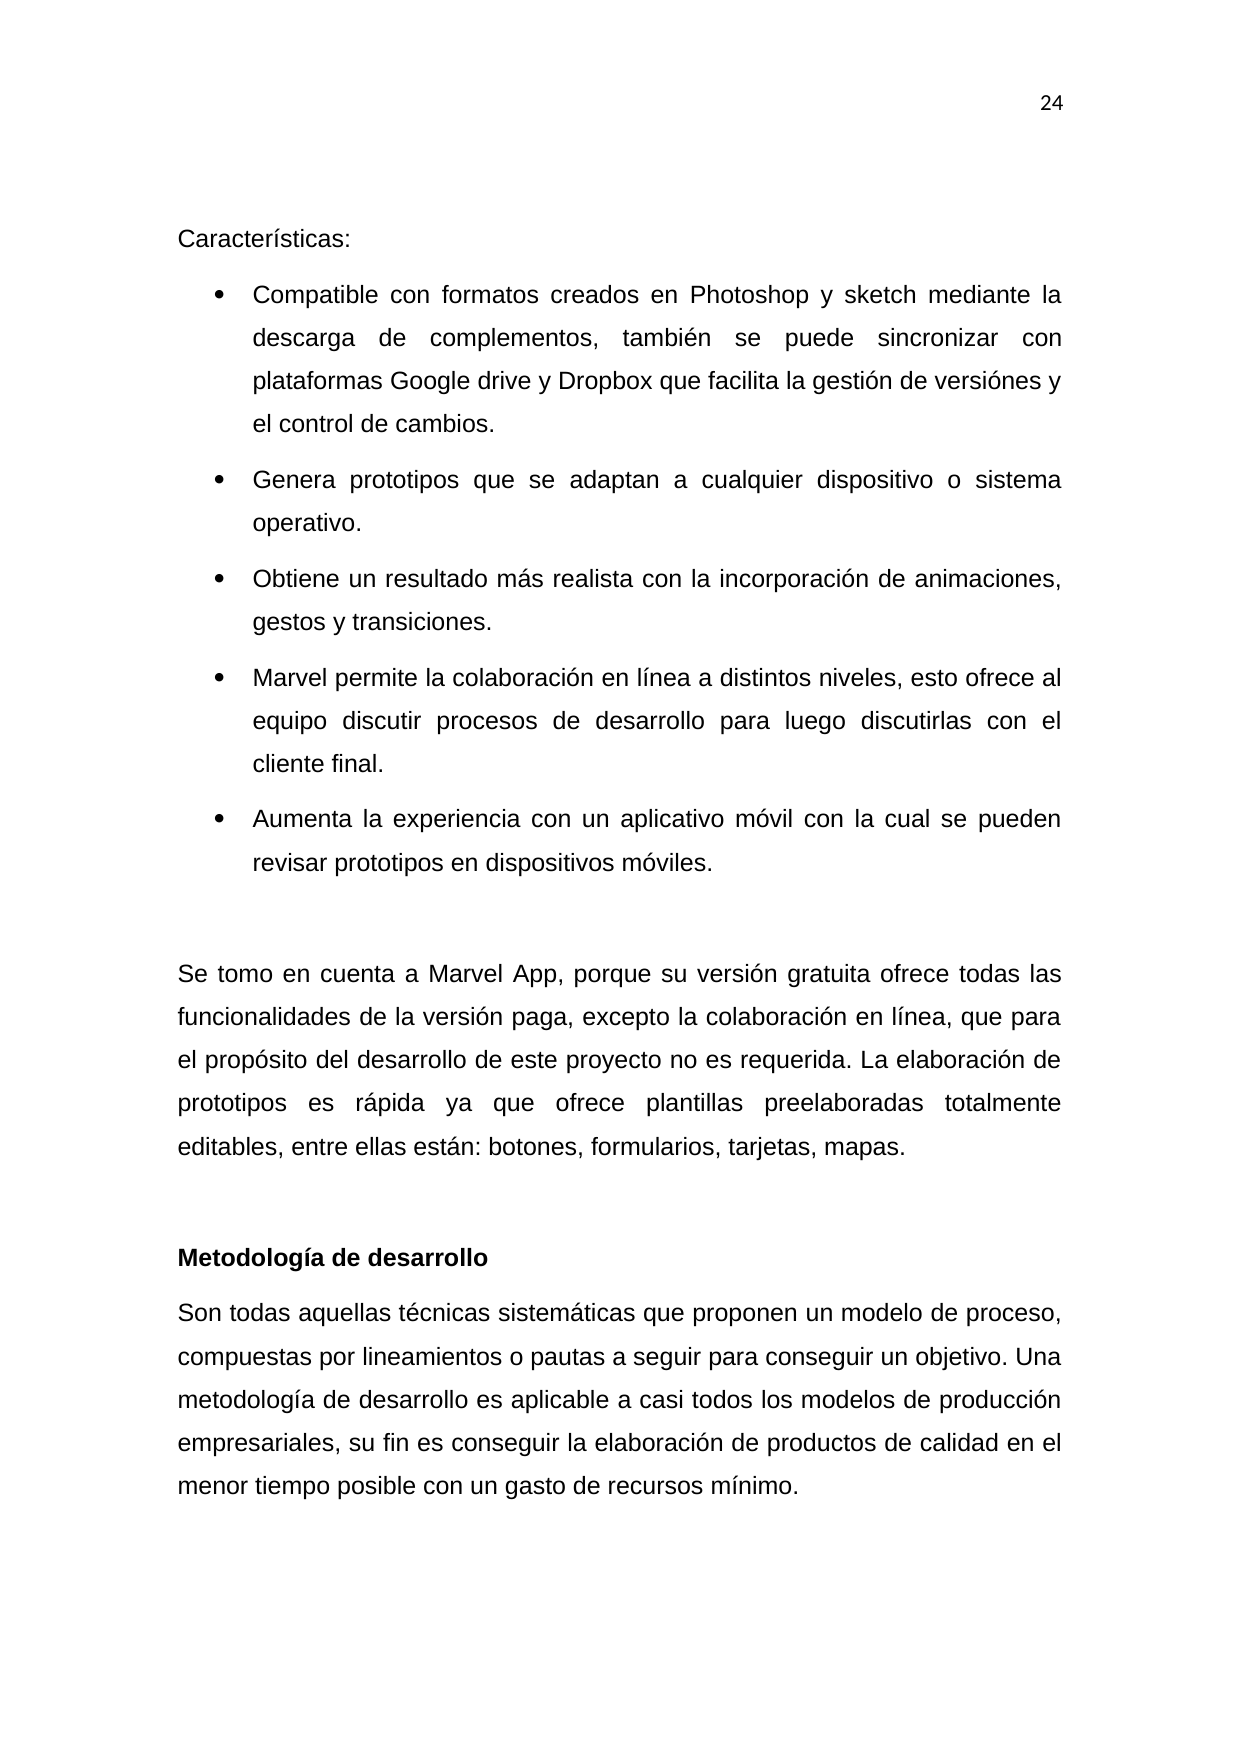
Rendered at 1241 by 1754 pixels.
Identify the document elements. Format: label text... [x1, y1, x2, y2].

list Genera prototipos que se adaptan a cualquier dispositivo o sistema operativo. [215, 465, 1063, 537]
text Son todas aquellas técnicas sistemáticas que proponen un modelo de proceso, compuestas por lineamientos o pautas a seguir para conseguir un objetivo. Una metodología de desarrollo es aplicable a casi todos los modelos de producción empresariales, su fin es conseguir la elaboración de productos de calidad en el menor tiempo posible con un gasto de recursos mínimo. [177, 1298, 1063, 1499]
list Marvel permite la colaboración en línea a distintos niveles, esto ofrece al equipo discutir procesos de desarrollo para luego discutirlas con el cliente final. [215, 662, 1063, 778]
list Compatible con formatos creados en Photoshop y sketch mediante la descarga de complementos, también se puede sincronizar con plataformas Google drive y Dropbox que facilita la gestión de versiónes y el control de cambios. [215, 280, 1063, 438]
list Obtiene un resultado más realista con la incorporación de animaciones, gestos y transiciones. [215, 564, 1063, 636]
text Características: [177, 224, 1063, 253]
text Metodología de desarrollo [177, 1243, 1063, 1271]
list Aumenta la experiencia con un aplicativo móvil con la cual se pueden revisar prototipos en dispositivos móviles. [215, 804, 1063, 876]
text Se tomo en cuenta a Marvel App, porque su versión gratuita ofrece todas las funcionalidades de la versión paga, excepto la colaboración en línea, que para el propósito del desarrollo de este proyecto no es requerida. La elaboración de prototipos es rápida ya que ofrece plantillas preelaboradas totalmente editables, entre ellas están: botones, formularios, tarjetas, mapas. [177, 959, 1063, 1160]
